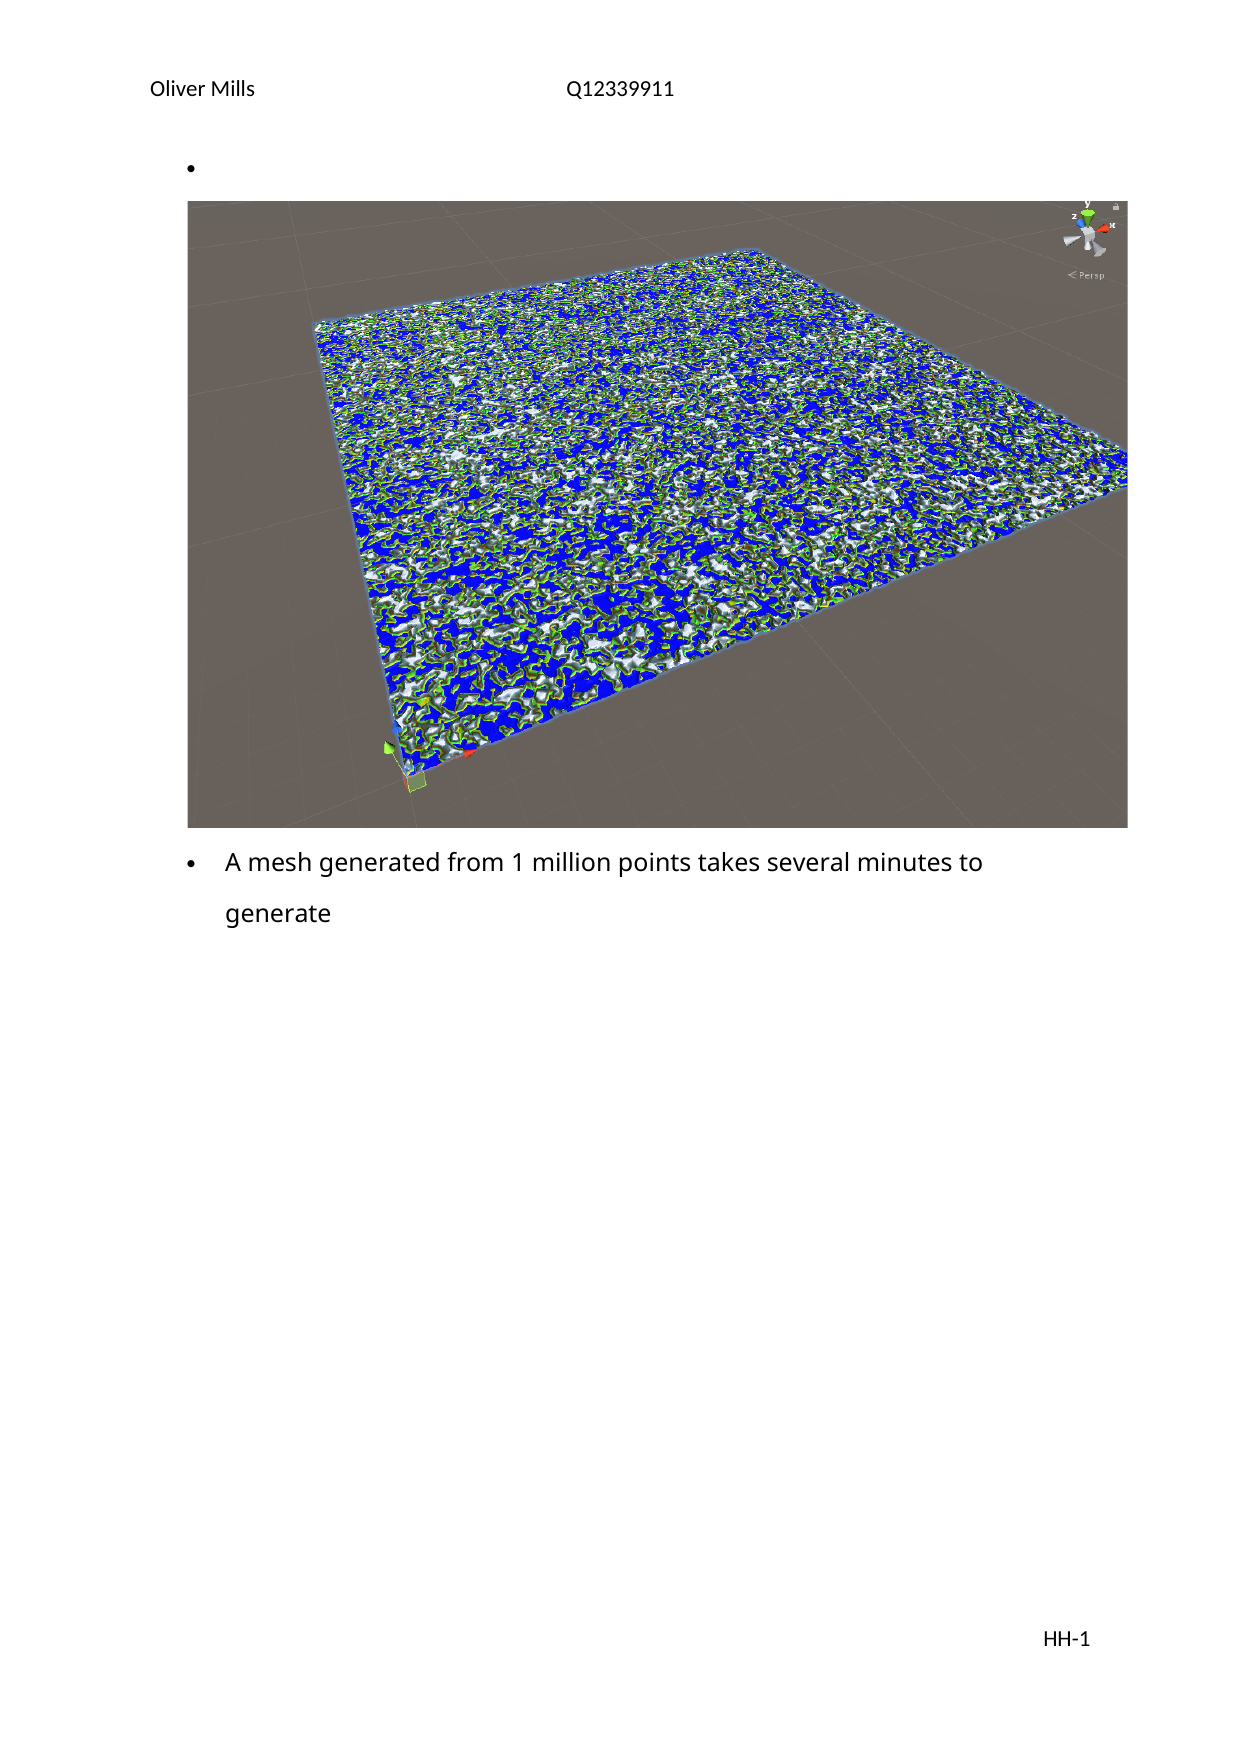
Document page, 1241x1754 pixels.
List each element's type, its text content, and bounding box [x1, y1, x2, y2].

list A mesh generated from 1 million points takes several minutes to generate [187, 845, 1090, 930]
picture [187, 201, 1128, 828]
